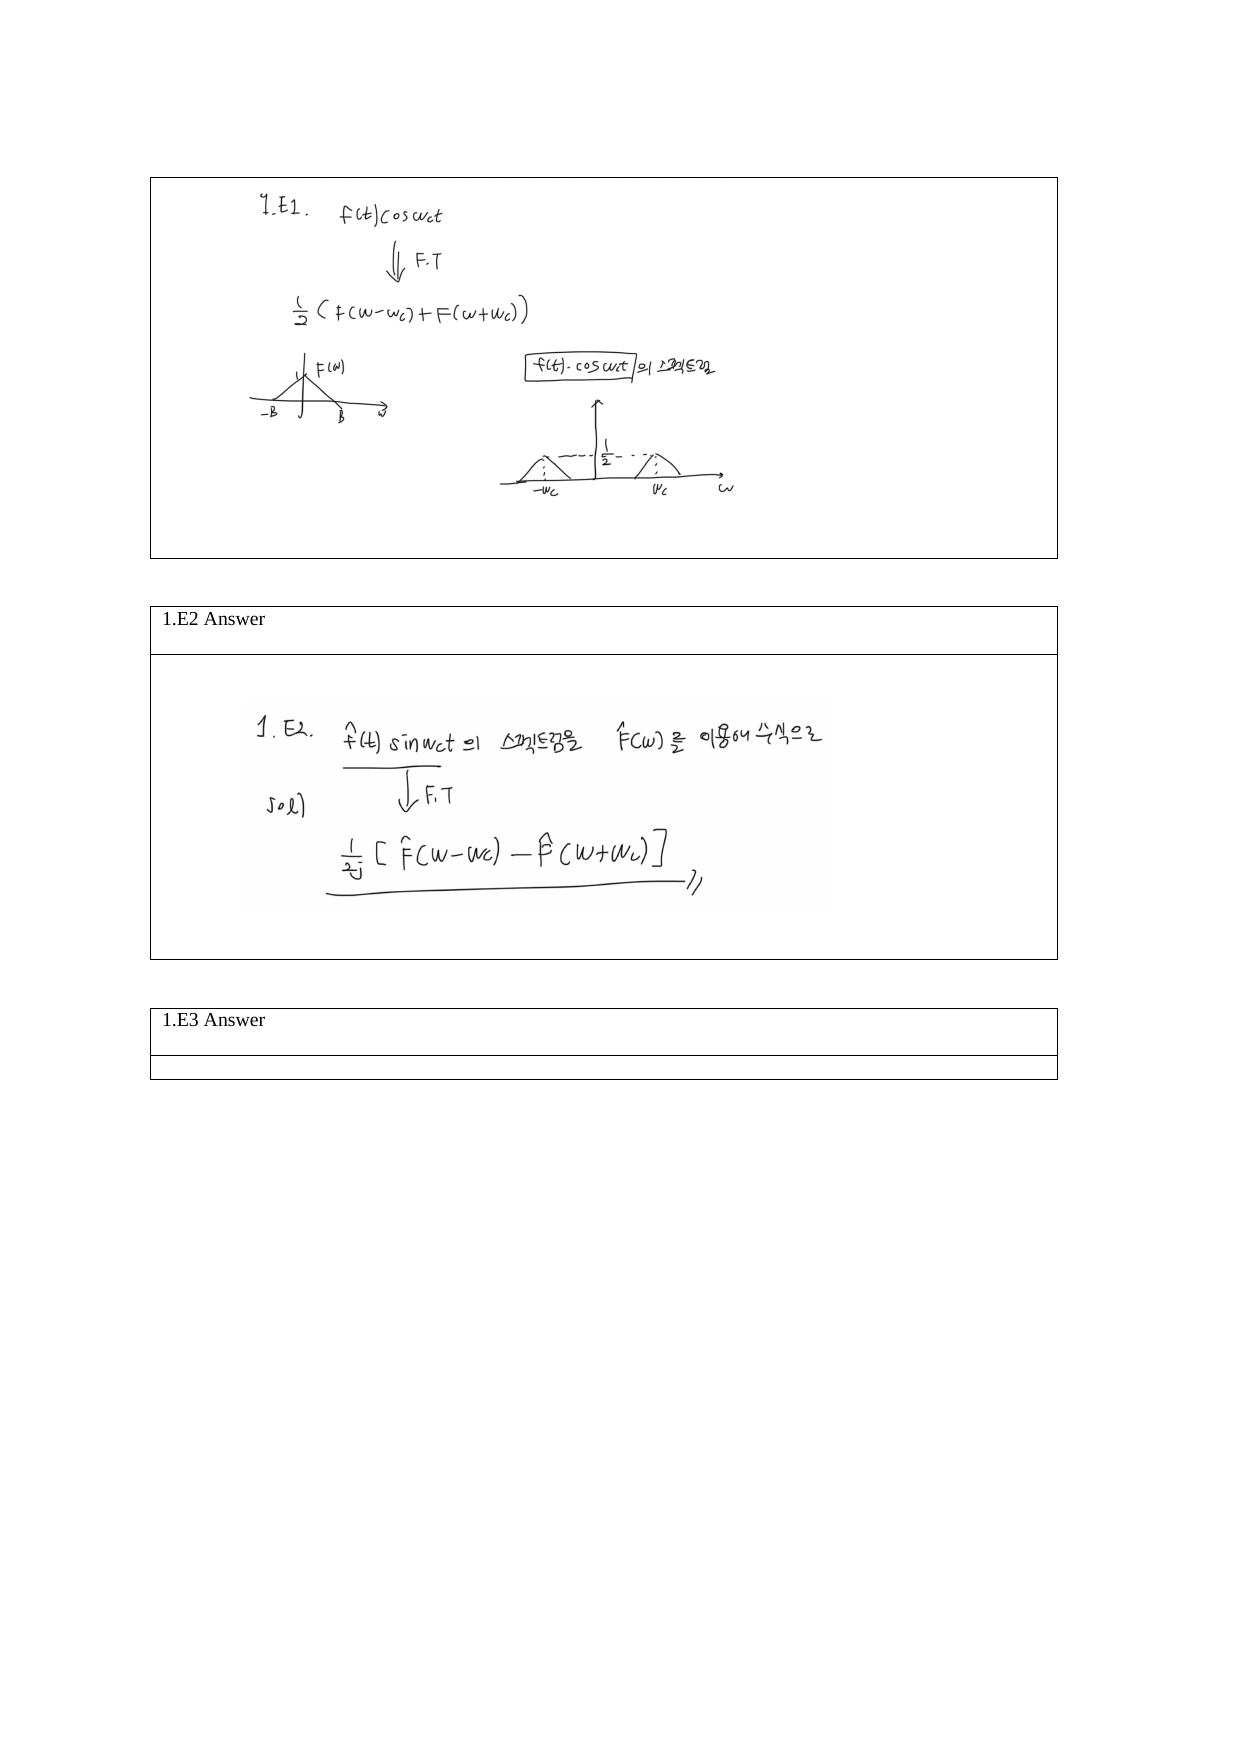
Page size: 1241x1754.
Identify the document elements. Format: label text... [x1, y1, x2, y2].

table_cell [151, 178, 1057, 557]
picture [241, 178, 742, 512]
table_header 1.E3 Answer [151, 1009, 1057, 1055]
table_cell [151, 1056, 1057, 1079]
table_header 1.E2 Answer [151, 607, 1057, 654]
picture [241, 700, 834, 914]
table_cell [151, 655, 1057, 959]
